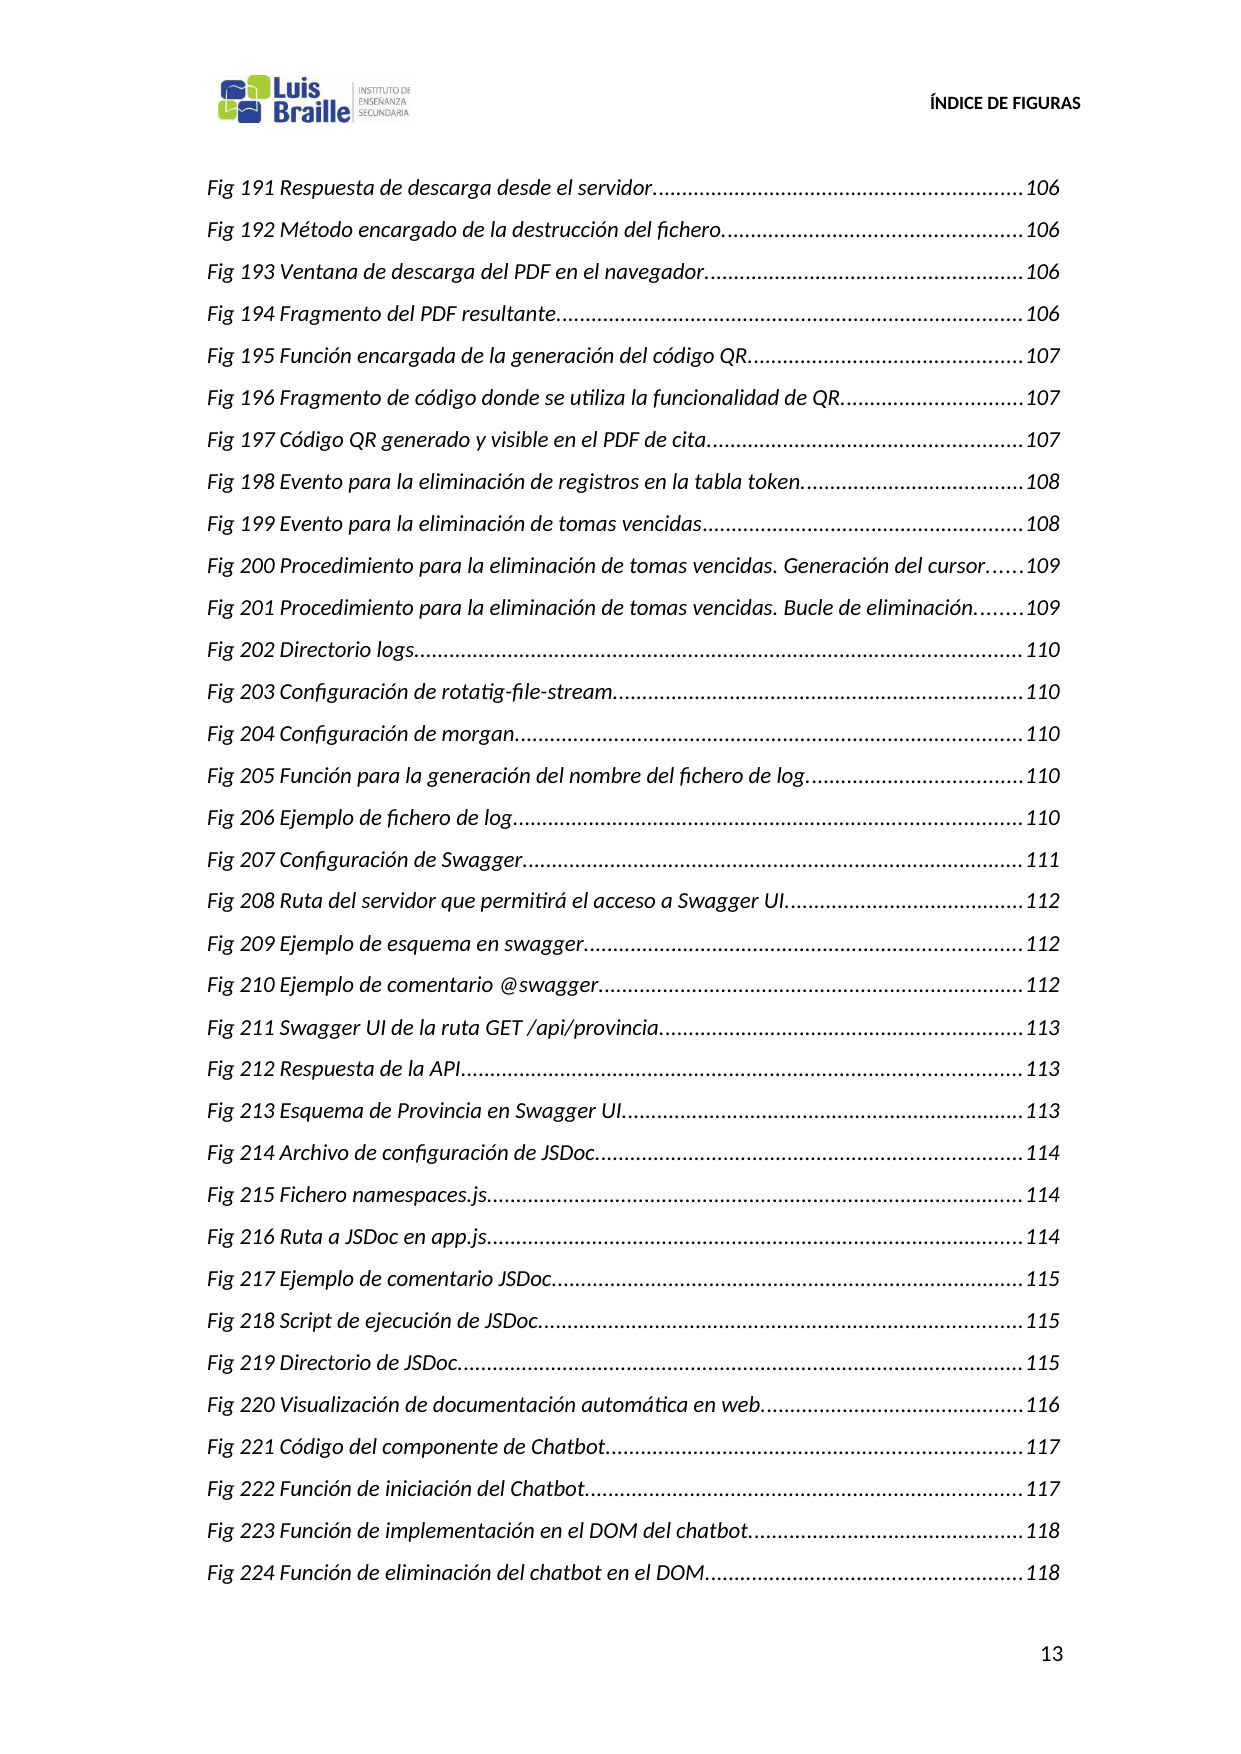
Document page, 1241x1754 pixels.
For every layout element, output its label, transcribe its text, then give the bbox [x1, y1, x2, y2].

text Fig 198 Evento para la eliminación de registros en la tabla token. 108 [207, 467, 1063, 495]
text Fig 223 Función de implementación en el DOM del chatbot. 118 [207, 1516, 1063, 1544]
text Fig 204 Configuración de morgan. 110 [207, 719, 1063, 747]
text Fig 194 Fragmento del PDF resultante. 106 [207, 299, 1063, 327]
text Fig 213 Esquema de Provincia en Swagger UI. 113 [207, 1097, 1063, 1124]
text Fig 210 Ejemplo de comentario @swagger. 112 [207, 971, 1063, 999]
text Fig 222 Función de iniciación del Chatbot. 117 [207, 1474, 1063, 1502]
text Fig 218 Script de ejecución de JSDoc. 115 [207, 1306, 1063, 1334]
text Fig 214 Archivo de configuración de JSDoc. 114 [207, 1138, 1063, 1167]
text Fig 217 Ejemplo de comentario JSDoc. 115 [207, 1264, 1063, 1292]
text Fig 205 Función para la generación del nombre del fichero de log. 110 [207, 761, 1063, 789]
text Fig 208 Ruta del servidor que permitirá el acceso a Swagger UI. 112 [207, 887, 1063, 915]
text Fig 202 Directorio logs. 110 [207, 635, 1063, 663]
text Fig 193 Ventana de descarga del PDF en el navegador. 106 [207, 257, 1063, 285]
text Fig 197 Código QR generado y visible en el PDF de cita. 107 [207, 425, 1063, 453]
text Fig 216 Ruta a JSDoc en app.js. 114 [207, 1222, 1063, 1251]
text Fig 207 Configuración de Swagger. 111 [207, 845, 1063, 873]
text Fig 200 Procedimiento para la eliminación de tomas vencidas. Generación del cursor. 109 [207, 551, 1063, 579]
text Fig 203 Configuración de rotatig-file-stream. 110 [207, 677, 1063, 705]
text Fig 195 Función encargada de la generación del código QR. 107 [207, 341, 1063, 369]
text Fig 212 Respuesta de la API. 113 [207, 1054, 1063, 1083]
text Fig 211 Swagger UI de la ruta GET /api/provincia. 113 [207, 1013, 1063, 1041]
text Fig 220 Visualización de documentación automática en web. 116 [207, 1390, 1063, 1418]
text Fig 201 Procedimiento para la eliminación de tomas vencidas. Bucle de eliminación. 109 [207, 593, 1063, 621]
text Fig 224 Función de eliminación del chatbot en el DOM. 118 [207, 1558, 1063, 1586]
text Fig 199 Evento para la eliminación de tomas vencidas 108 [207, 509, 1063, 537]
text Fig 192 Método encargado de la destrucción del fichero. 106 [207, 215, 1063, 243]
text Fig 206 Ejemplo de fichero de log. 110 [207, 803, 1063, 831]
text Fig 219 Directorio de JSDoc. 115 [207, 1348, 1063, 1376]
text Fig 196 Fragmento de código donde se utiliza la funcionalidad de QR. 107 [207, 383, 1063, 411]
text Fig 209 Ejemplo de esquema en swagger. 112 [207, 929, 1063, 957]
text Fig 215 Fichero namespaces.js. 114 [207, 1181, 1063, 1208]
text Fig 221 Código del componente de Chatbot. 117 [207, 1432, 1063, 1460]
text Fig 191 Respuesta de descarga desde el servidor. 106 [207, 173, 1063, 201]
